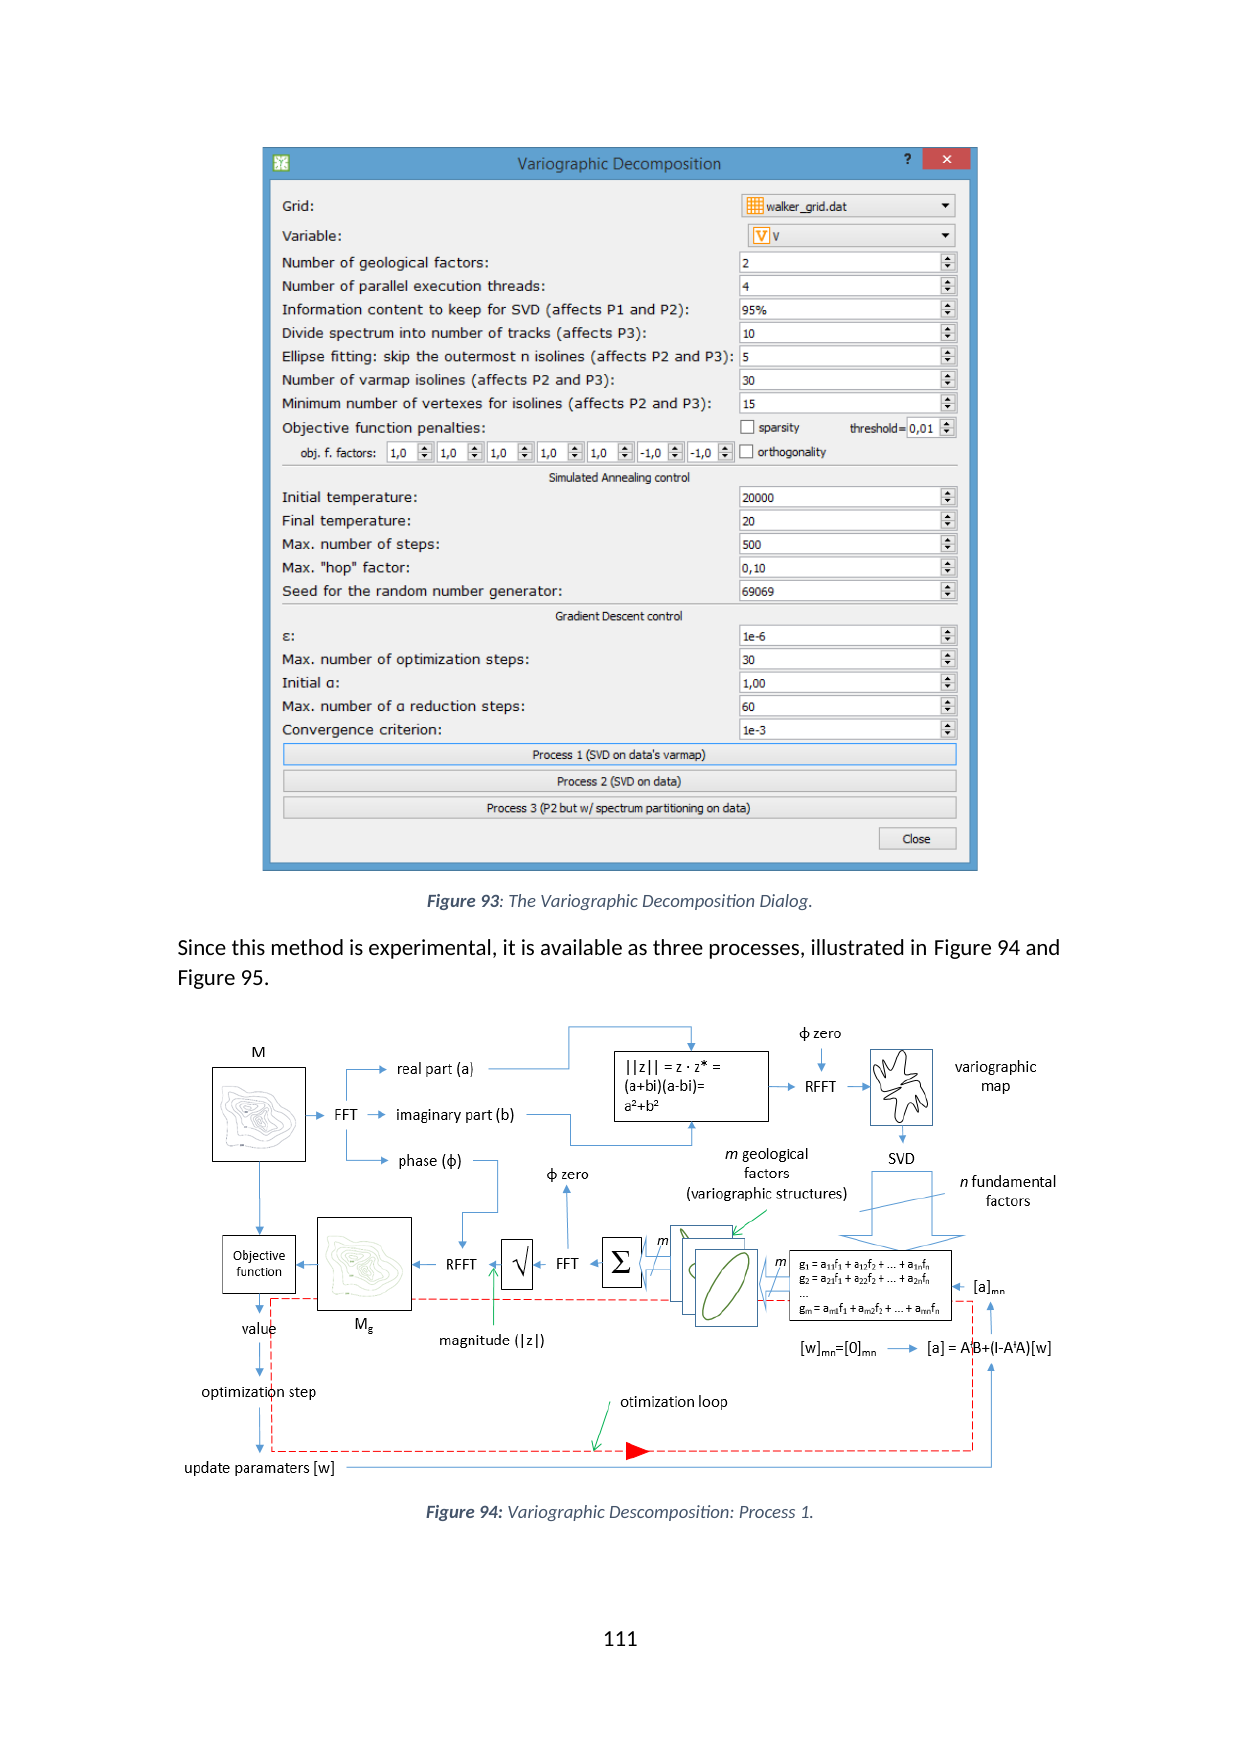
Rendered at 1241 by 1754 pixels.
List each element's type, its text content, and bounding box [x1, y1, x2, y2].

text Since this method is experimental, it is available as three processes, illustrated in Figure 94 and Figure 95. [177, 933, 1063, 991]
text Figure 94: Variographic Descomposition: Process 1. [177, 1501, 1063, 1523]
picture [177, 1010, 1062, 1482]
picture [262, 147, 978, 871]
text Figure 93: The Variographic Decomposition Dialog. [177, 889, 1063, 912]
